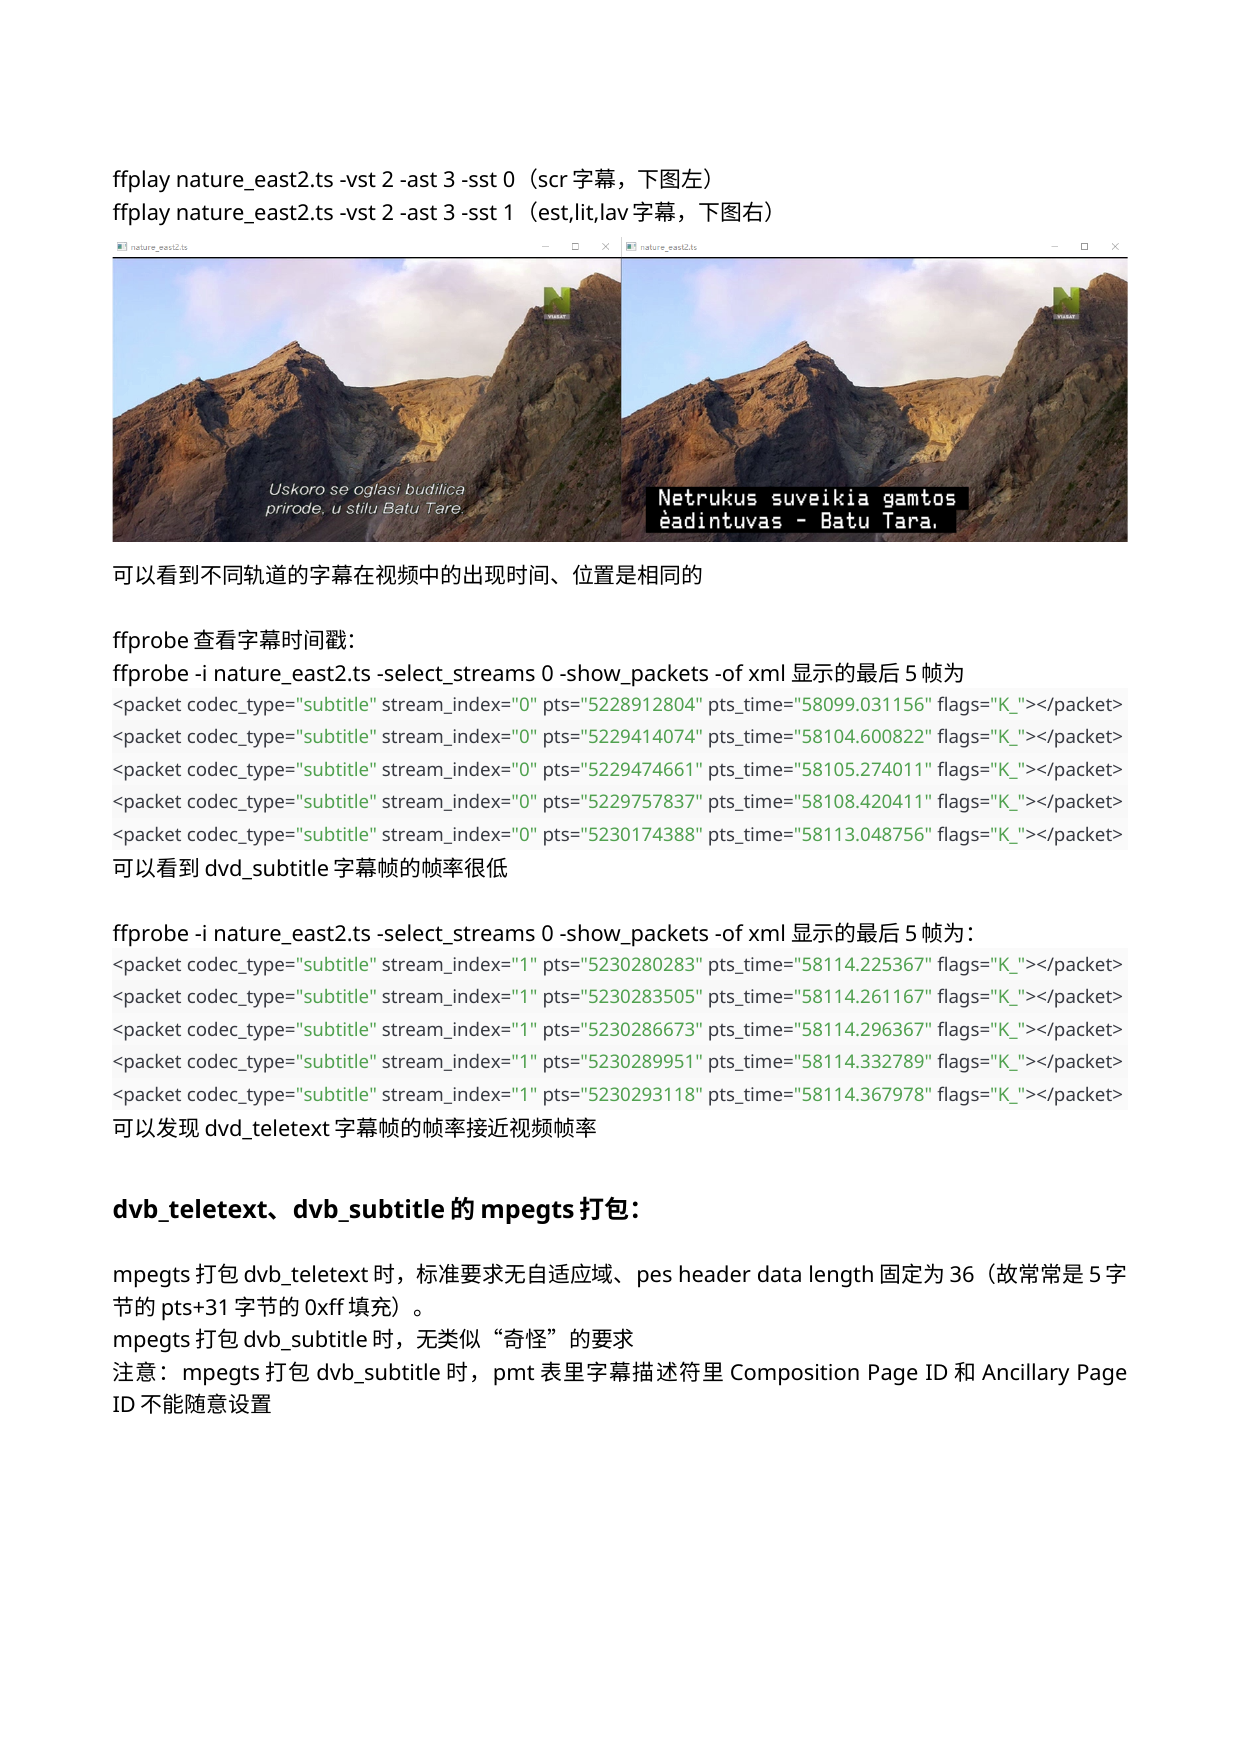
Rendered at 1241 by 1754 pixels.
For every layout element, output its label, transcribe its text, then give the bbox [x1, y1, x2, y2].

text <packet codec_type="subtitle" stream_index="0" pts="5229474661" pts_time="58105.274011" flags="K_"></packet> [112, 753, 1128, 785]
text <packet codec_type="subtitle" stream_index="0" pts="5229414074" pts_time="58104.600822" flags="K_"></packet> [112, 720, 1128, 753]
text ffprobe -i nature_east2.ts -select_streams 0 -show_packets -of xml显示的最后5帧为 [112, 655, 1128, 688]
text <packet codec_type="subtitle" stream_index="1" pts="5230283505" pts_time="58114.261167" flags="K_"></packet> [112, 980, 1128, 1013]
text 可以发现dvd_teletext字幕帧的帧率接近视频帧率 [112, 1110, 1128, 1143]
text <packet codec_type="subtitle" stream_index="1" pts="5230280283" pts_time="58114.225367" flags="K_"></packet> [112, 948, 1128, 980]
text <packet codec_type="subtitle" stream_index="0" pts="5228912804" pts_time="58099.031156" flags="K_"></packet> [112, 688, 1128, 720]
text 注意：mpegts打包dvb_subtitle时，pmt表里字幕描述符里Composition Page ID和Ancillary Page ID不能随意设置 [112, 1354, 1128, 1419]
text dvb_teletext、dvb_subtitle的mpegts打包： [112, 1175, 1128, 1240]
text <packet codec_type="subtitle" stream_index="1" pts="5230289951" pts_time="58114.332789" flags="K_"></packet> [112, 1045, 1128, 1078]
text <packet codec_type="subtitle" stream_index="0" pts="5229757837" pts_time="58108.420411" flags="K_"></packet> [112, 785, 1128, 818]
text mpegts打包dvb_subtitle时，无类似“奇怪”的要求 [112, 1322, 1128, 1354]
text <packet codec_type="subtitle" stream_index="0" pts="5230174388" pts_time="58113.048756" flags="K_"></packet> [112, 818, 1128, 850]
text ffprobe -i nature_east2.ts -select_streams 0 -show_packets -of xml显示的最后5帧为： [112, 915, 1128, 948]
text 可以看到dvd_subtitle字幕帧的帧率很低 [112, 850, 1128, 883]
text ffplay nature_east2.ts -vst 2 -ast 3 -sst 1（est,lit,lav字幕，下图右） [112, 194, 1128, 227]
text 可以看到不同轨道的字幕在视频中的出现时间、位置是相同的 [112, 558, 1128, 590]
text mpegts打包dvb_teletext时，标准要求无自适应域、pes header data length固定为36（故常常是5字节的pts+31字节的0xff填充）。 [112, 1257, 1128, 1322]
text ffplay nature_east2.ts -vst 2 -ast 3 -sst 0（scr字幕，下图左） [112, 162, 1128, 194]
text ffprobe查看字幕时间戳： [112, 623, 1128, 655]
text <packet codec_type="subtitle" stream_index="1" pts="5230293118" pts_time="58114.367978" flags="K_"></packet> [112, 1078, 1128, 1110]
text <packet codec_type="subtitle" stream_index="1" pts="5230286673" pts_time="58114.296367" flags="K_"></packet> [112, 1013, 1128, 1045]
picture [112, 237, 1128, 542]
